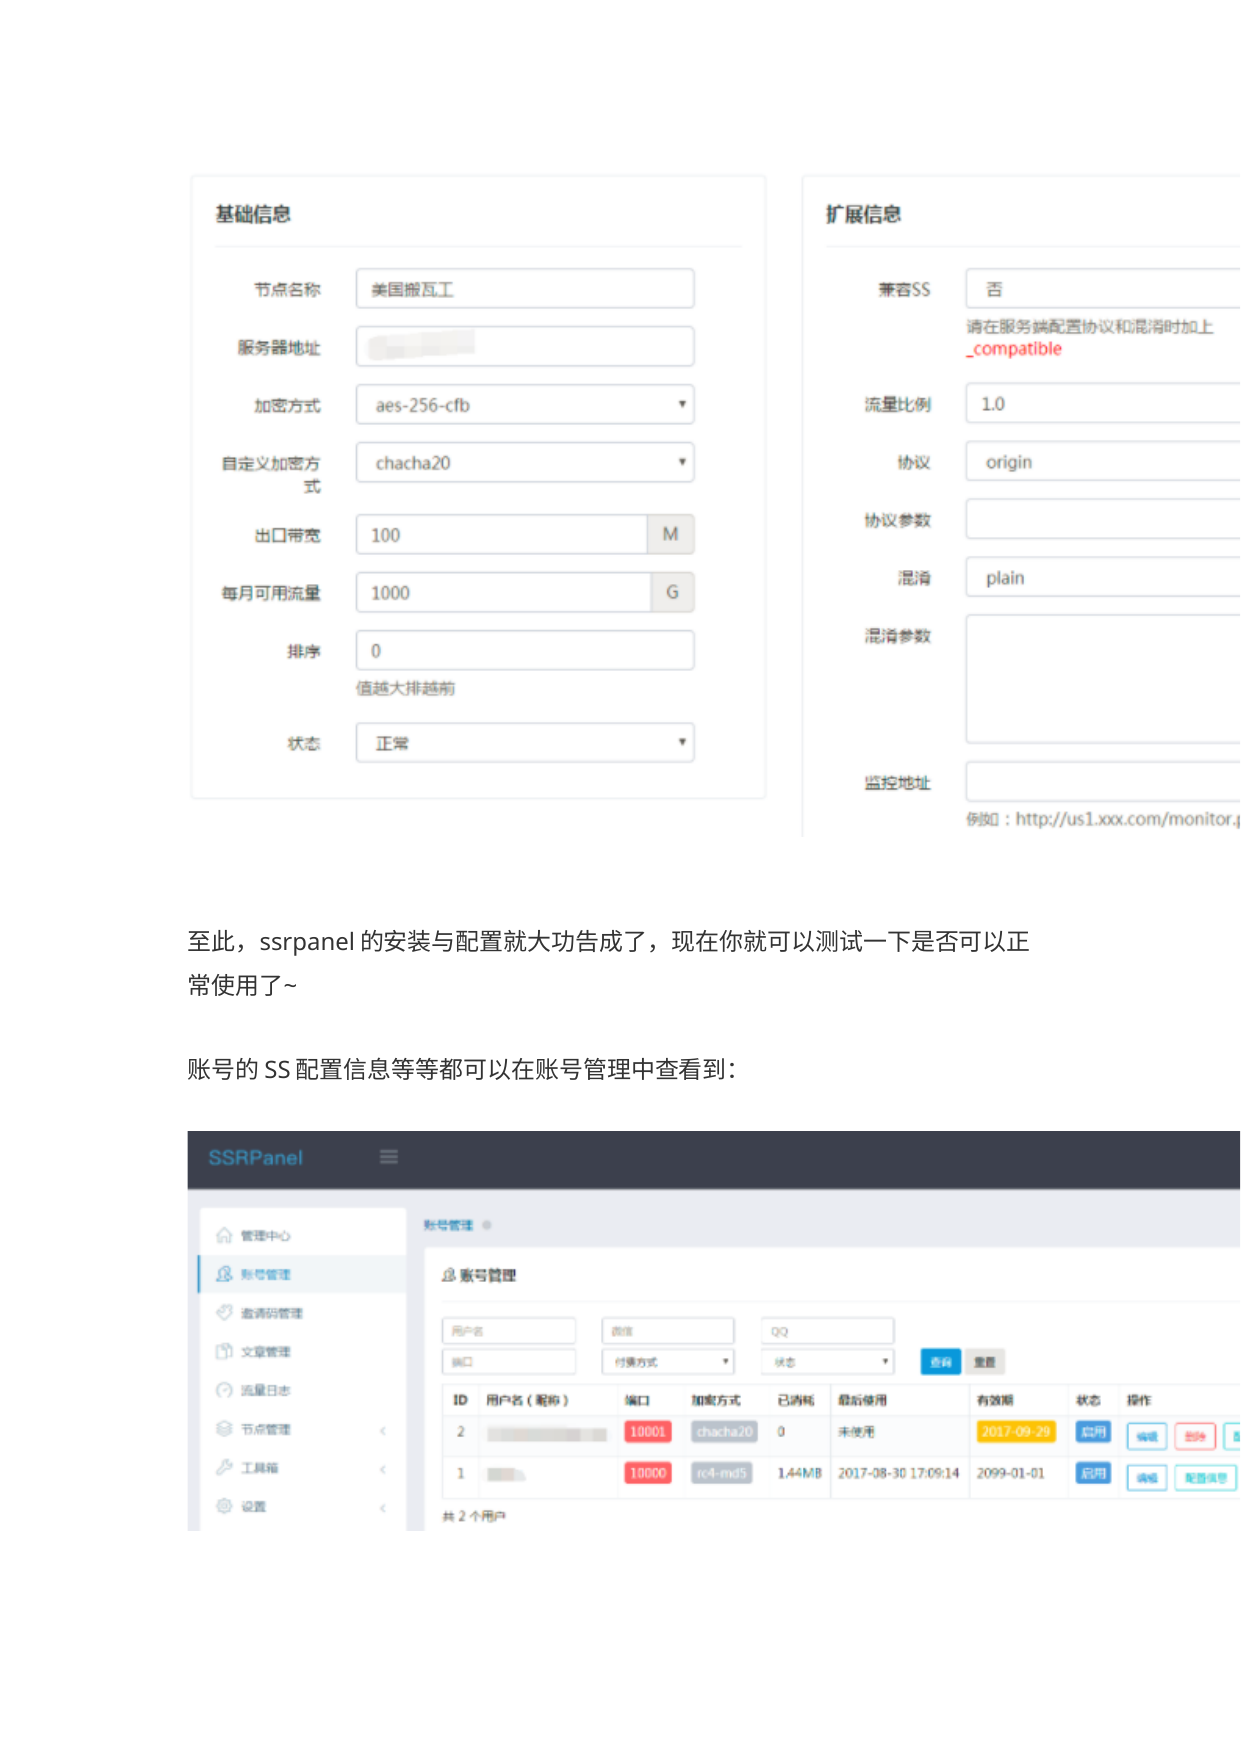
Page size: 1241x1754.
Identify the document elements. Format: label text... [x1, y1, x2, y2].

picture [187, 172, 1241, 837]
text 账号的SS配置信息等等都可以在账号管理中查看到： [187, 1046, 1053, 1090]
text 至此，ssrpanel的安装与配置就大功告成了，现在你就可以测试一下是否可以正常使用了~ [187, 918, 1053, 1006]
picture [187, 1131, 1241, 1531]
